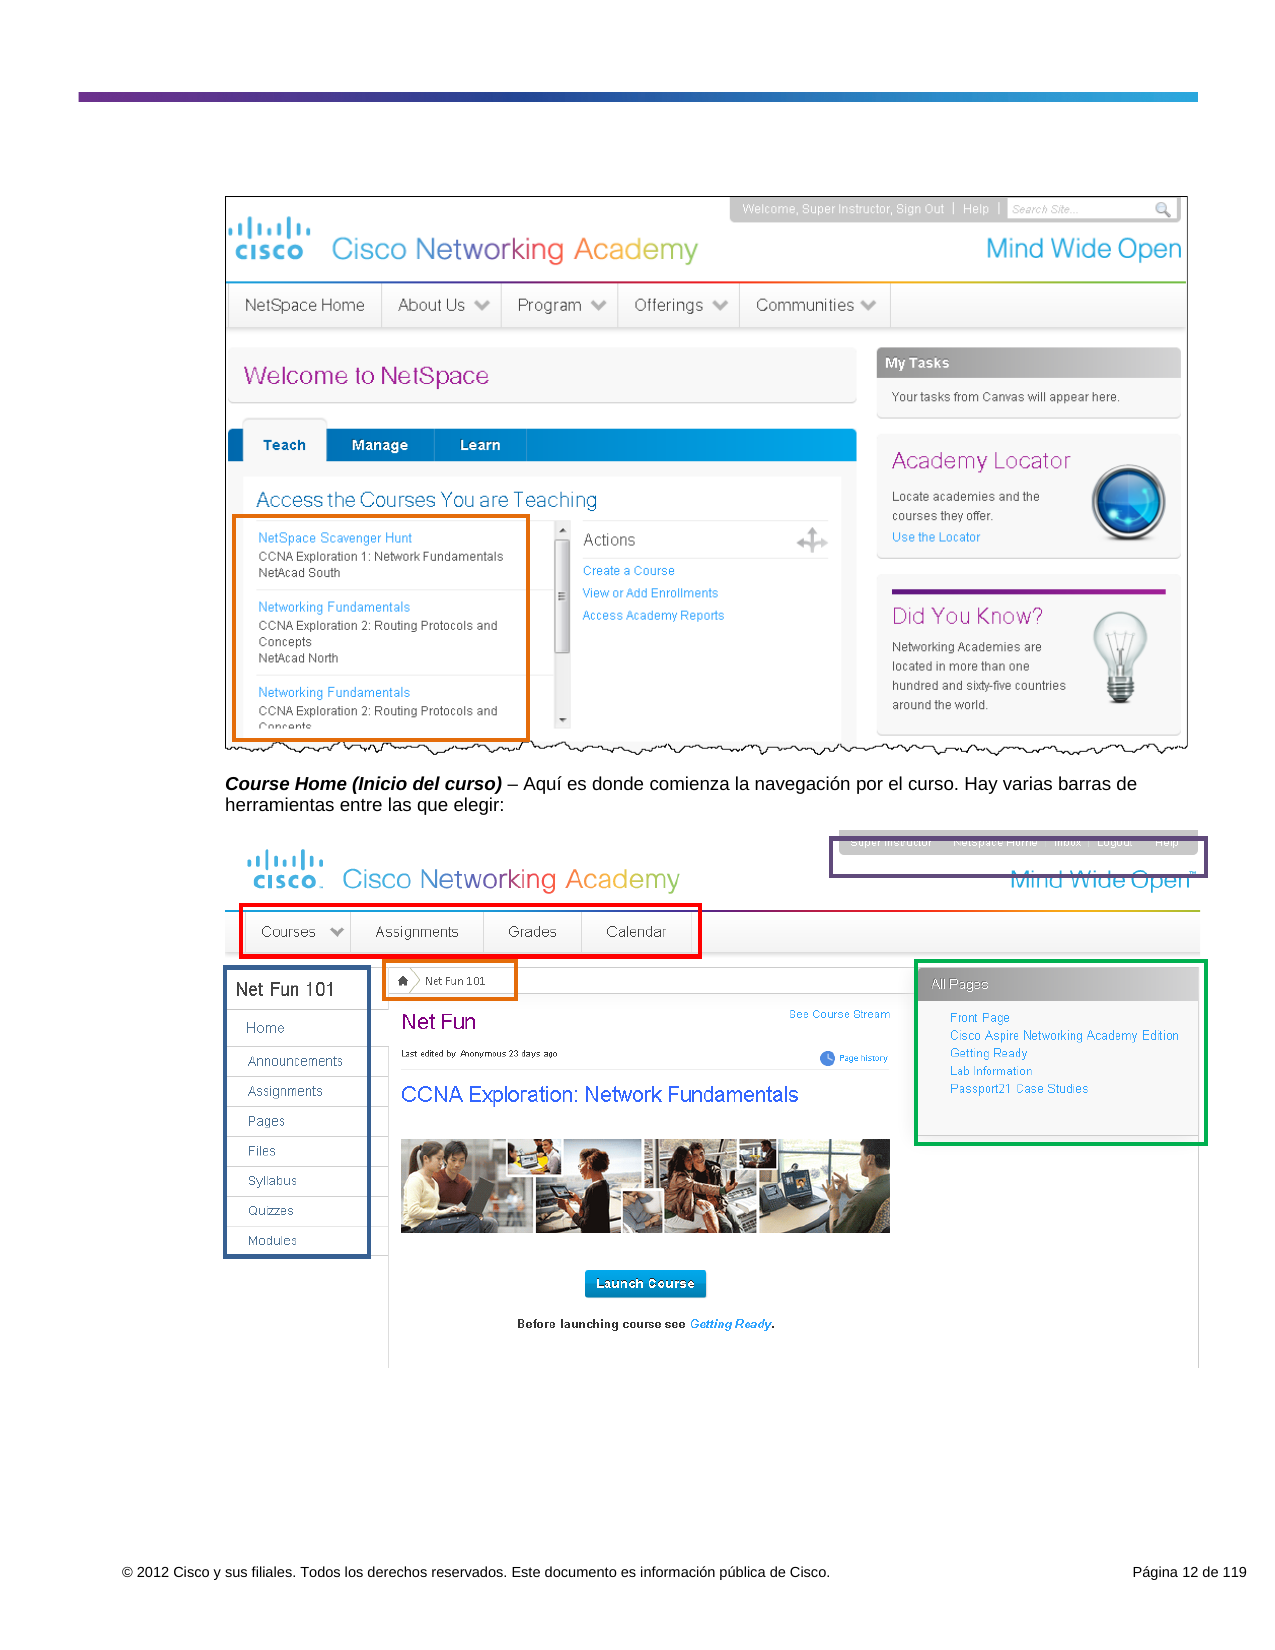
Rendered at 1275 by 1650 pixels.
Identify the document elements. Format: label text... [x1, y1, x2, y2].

picture [225, 830, 1200, 1368]
text Course Home (Inicio del curso) – Aquí es donde comienza la navegación por el curso. Hay varias barras de herramientas entre las que elegir: [225, 773, 1181, 816]
picture [227, 970, 367, 1254]
picture [225, 196, 1188, 759]
picture [918, 963, 1200, 1142]
picture [0, 92, 1271, 102]
picture [833, 841, 1200, 874]
